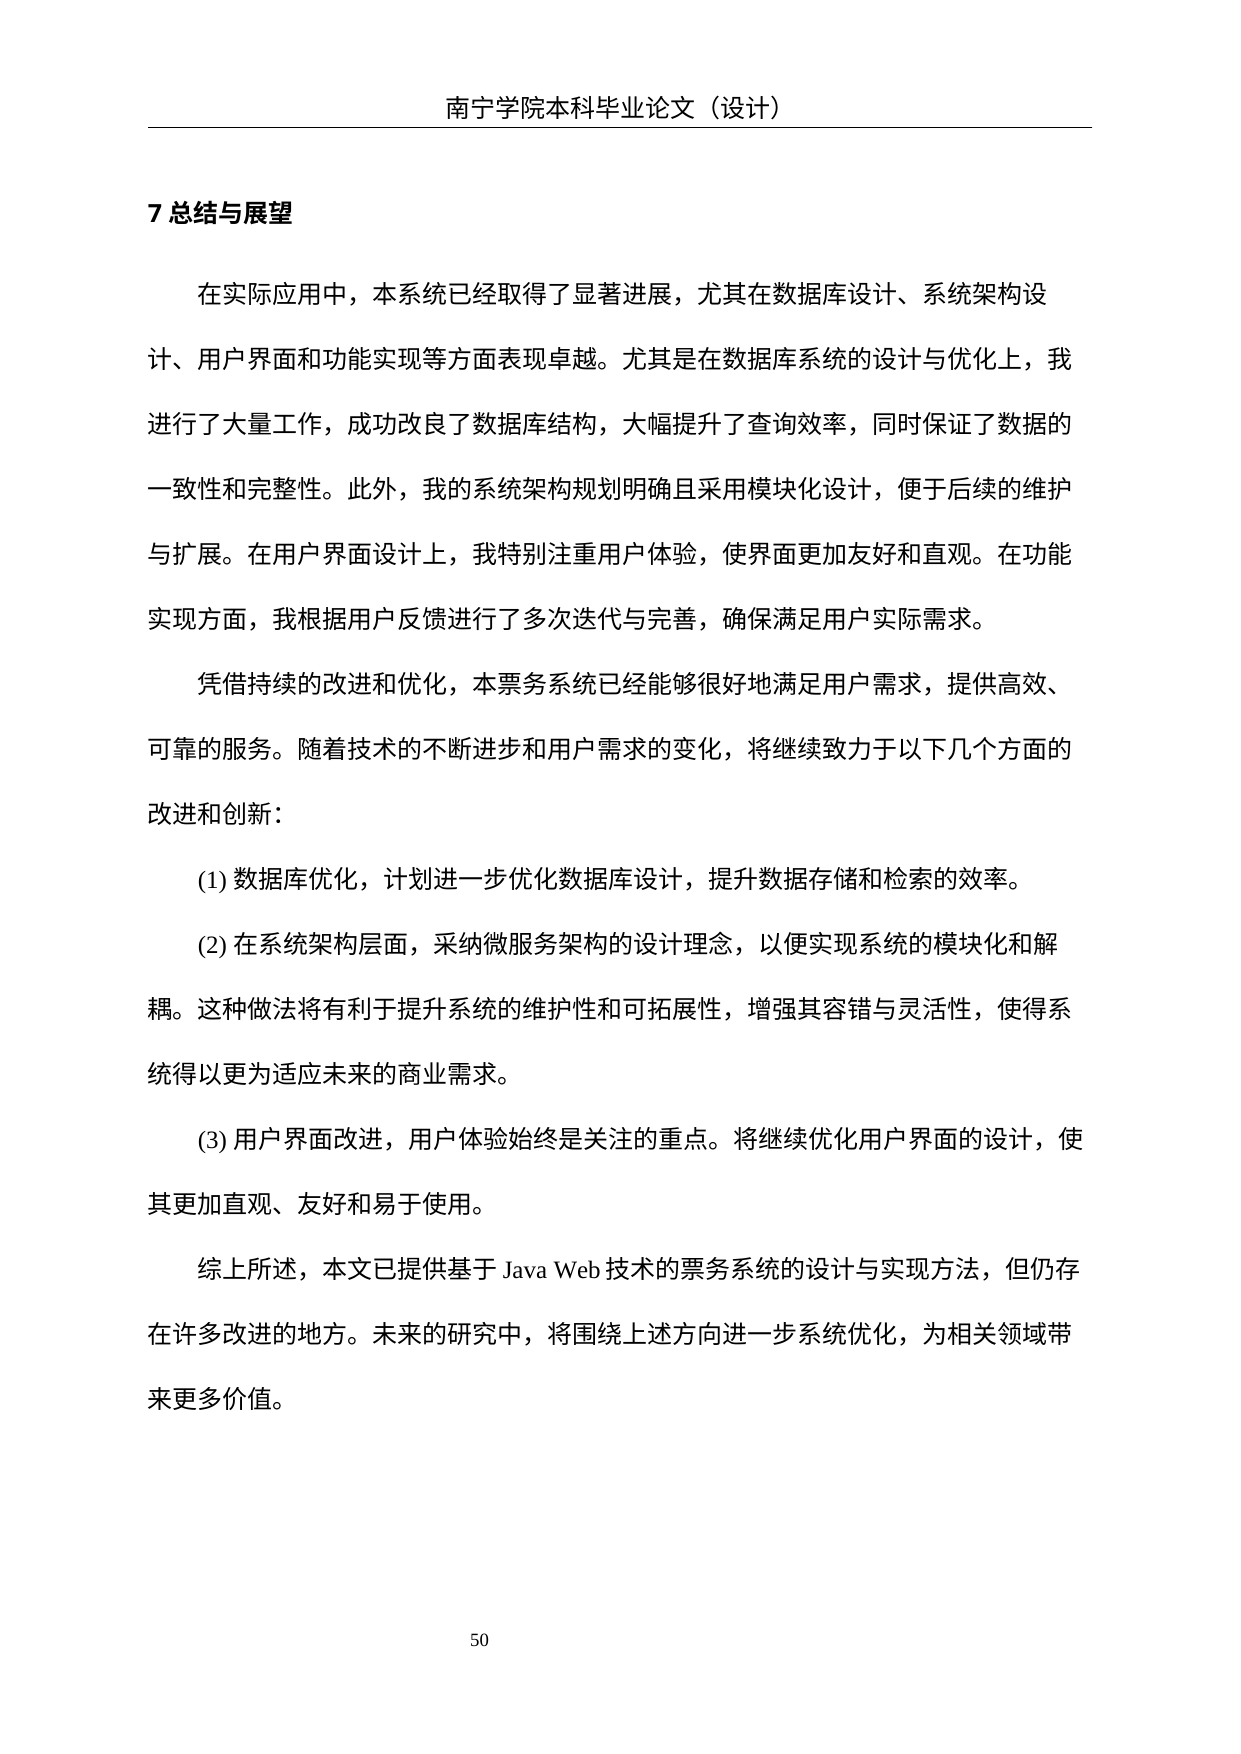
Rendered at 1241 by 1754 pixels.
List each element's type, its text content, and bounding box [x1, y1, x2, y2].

list 数据库优化，计划进一步优化数据库设计，提升数据存储和检索的效率。 [148, 846, 1092, 911]
list 用户界面改进，用户体验始终是关注的重点。将继续优化用户界面的设计，使其更加直观、友好和易于使用。 [148, 1106, 1092, 1236]
list 在系统架构层面，采纳微服务架构的设计理念，以便实现系统的模块化和解耦。这种做法将有利于提升系统的维护性和可拓展性，增强其容错与灵活性，使得系统得以更为适应未来的商业需求。 [148, 911, 1092, 1106]
subtitle 7 总结与展望 [148, 179, 1092, 244]
list 综上所述，本文已提供基于Java Web技术的票务系统的设计与实现方法，但仍存在许多改进的地方。未来的研究中，将围绕上述方向进一步系统优化，为相关领域带来更多价值。 [148, 1236, 1092, 1431]
list 凭借持续的改进和优化，本票务系统已经能够很好地满足用户需求，提供高效、可靠的服务。随着技术的不断进步和用户需求的变化，将继续致力于以下几个方面的改进和创新： [148, 651, 1092, 846]
list 在实际应用中，本系统已经取得了显著进展，尤其在数据库设计、系统架构设计、用户界面和功能实现等方面表现卓越。尤其是在数据库系统的设计与优化上，我进行了大量工作，成功改良了数据库结构，大幅提升了查询效率，同时保证了数据的一致性和完整性。此外，我的系统架构规划明确且采用模块化设计，便于后续的维护与扩展。在用户界面设计上，我特别注重用户体验，使界面更加友好和直观。在功能实现方面，我根据用户反馈进行了多次迭代与完善，确保满足用户实际需求。 [148, 261, 1092, 651]
